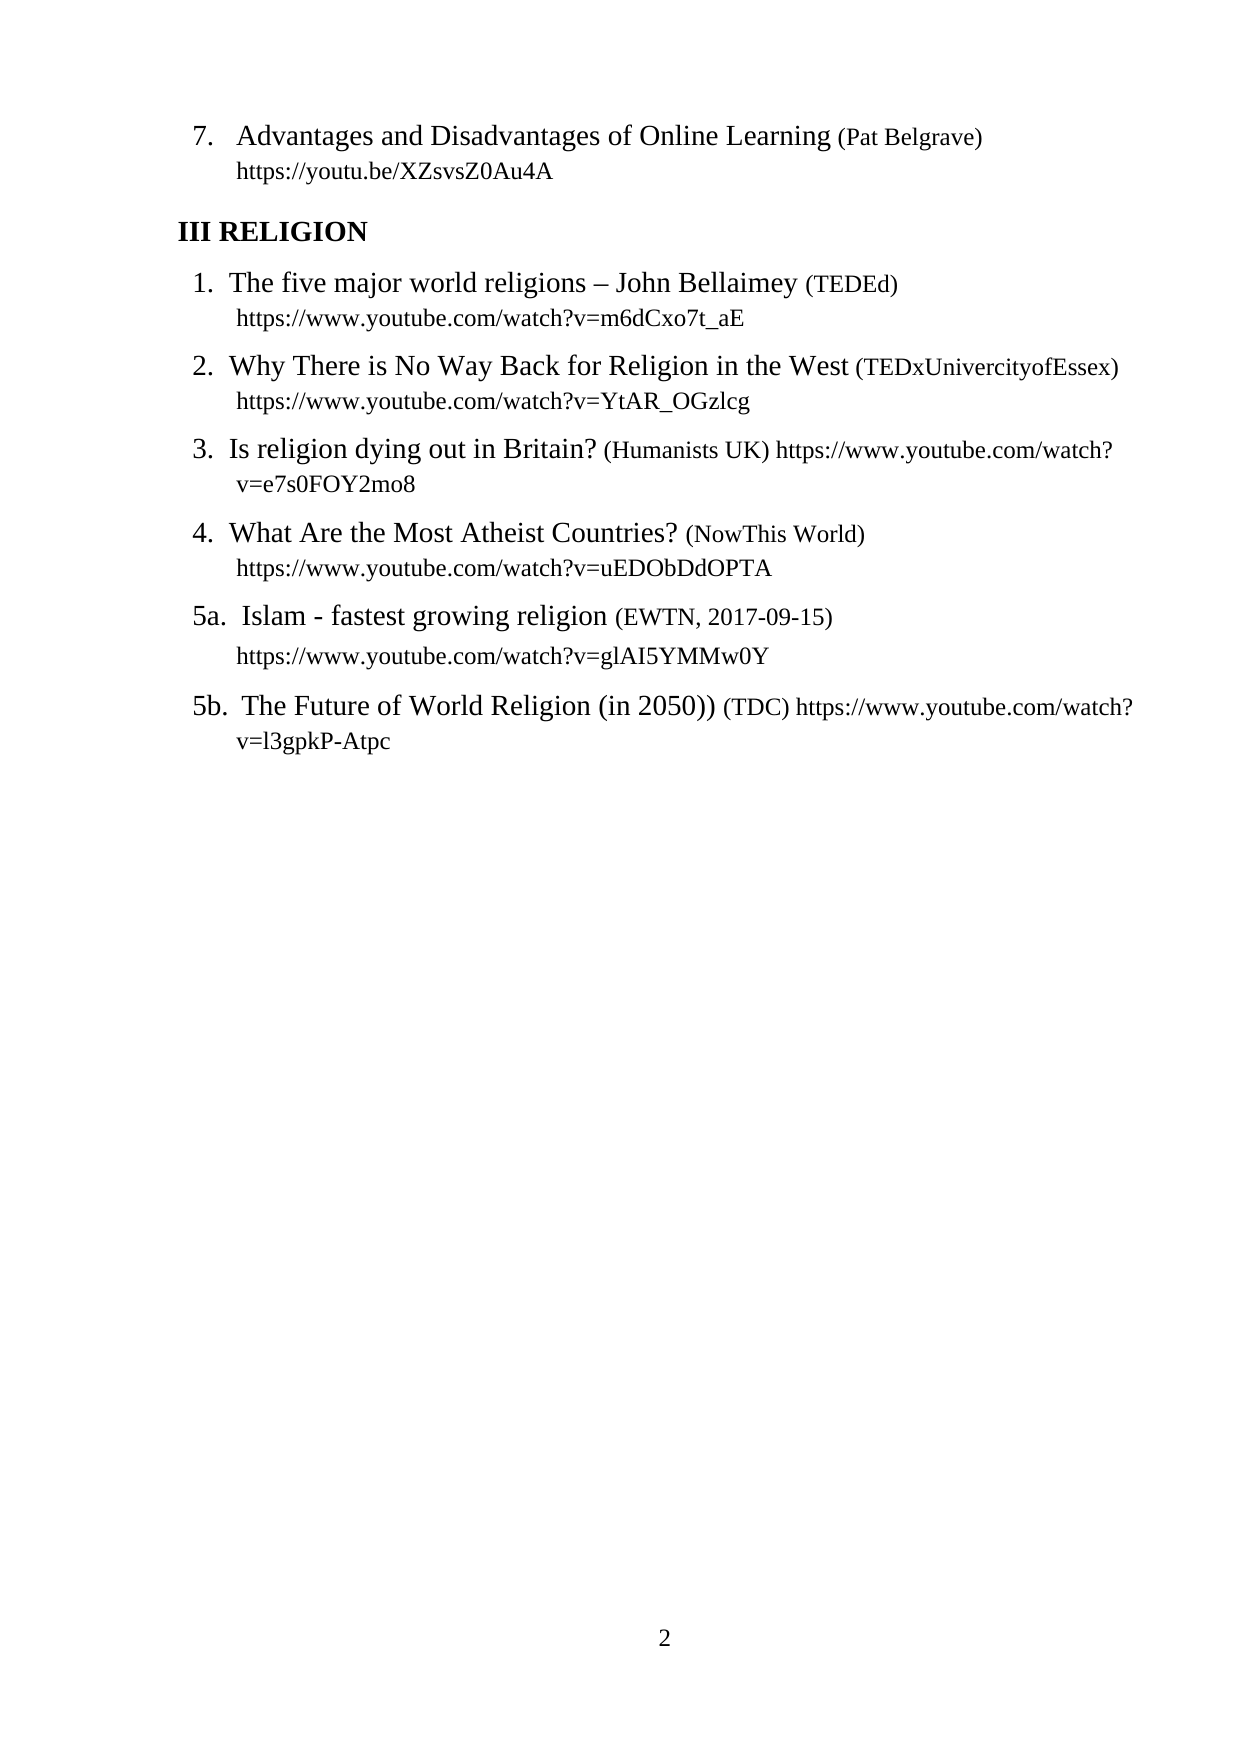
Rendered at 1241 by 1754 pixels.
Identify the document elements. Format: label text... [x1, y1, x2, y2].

text 7. Advantages and Disadvantages of Online Learning (Pat Belgrave) https://youtu.be/XZsvsZ0Au4A [192, 118, 1152, 185]
text 2. Why There is No Way Back for Religion in the West (TEDxUnivercityofEssex) https://www.youtube.com/watch?v=YtAR_OGzlcg [192, 348, 1152, 415]
text 4. What Are the Most Atheist Countries? (NowThis World) https://www.youtube.com/watch?v=uEDObDdOPTA [192, 515, 1152, 582]
text 3. Is religion dying out in Britain? (Humanists UK) https://www.youtube.com/watch?v=e7s0FOY2mo8 [192, 432, 1152, 498]
text III RELIGION [177, 214, 1152, 247]
text 1. The five major world religions – John Bellaimey (TEDEd) https://www.youtube.com/watch?v=m6dCxo7t_aE [192, 265, 1152, 332]
text 5a. Islam - fastest growing religion (EWTN, 2017-09-15) https://www.youtube.com/watch?v=glAI5YMMw0Y [192, 598, 1152, 670]
text 5b. The Future of World Religion (in 2050)) (TDC) https://www.youtube.com/watch?v=l3gpkP-Atpc [192, 688, 1152, 754]
